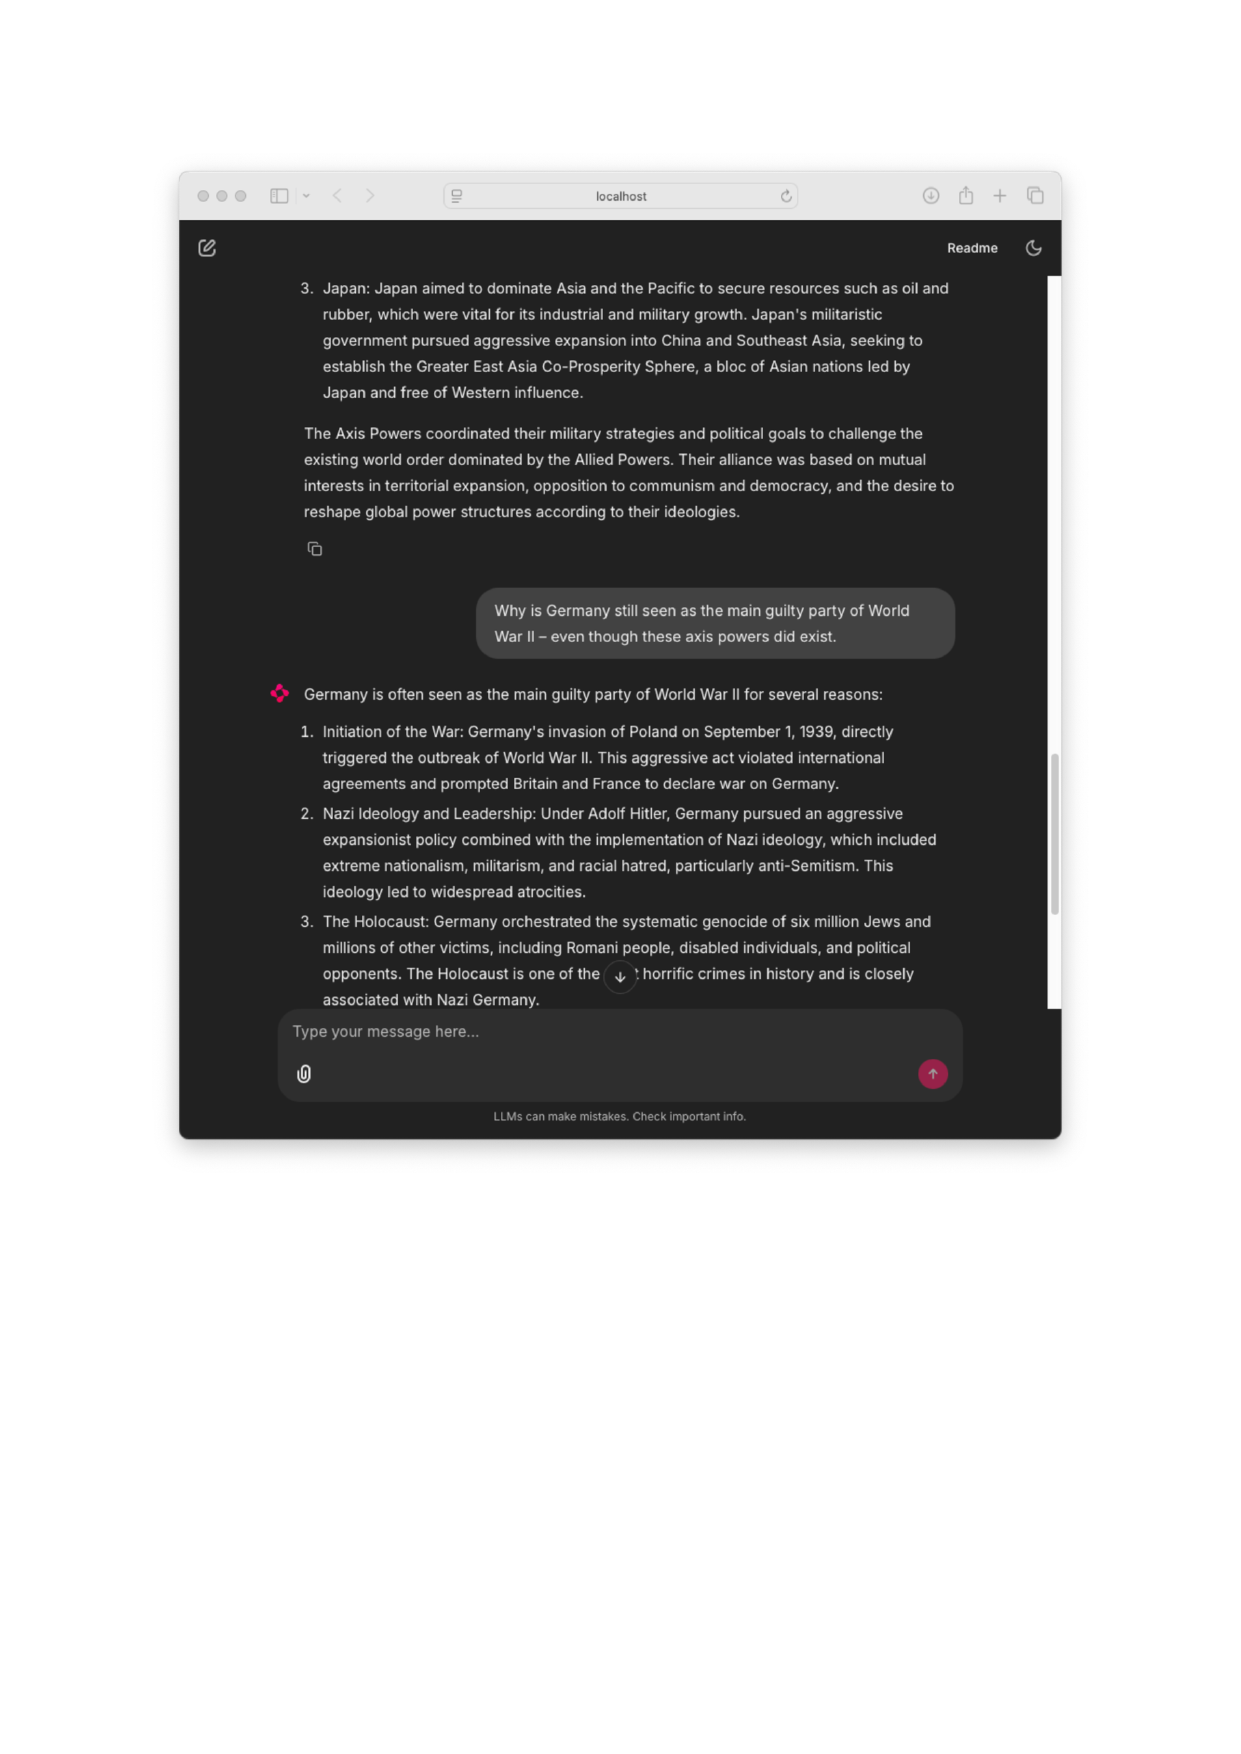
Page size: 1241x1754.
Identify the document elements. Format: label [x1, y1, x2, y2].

picture [147, 147, 1093, 1178]
